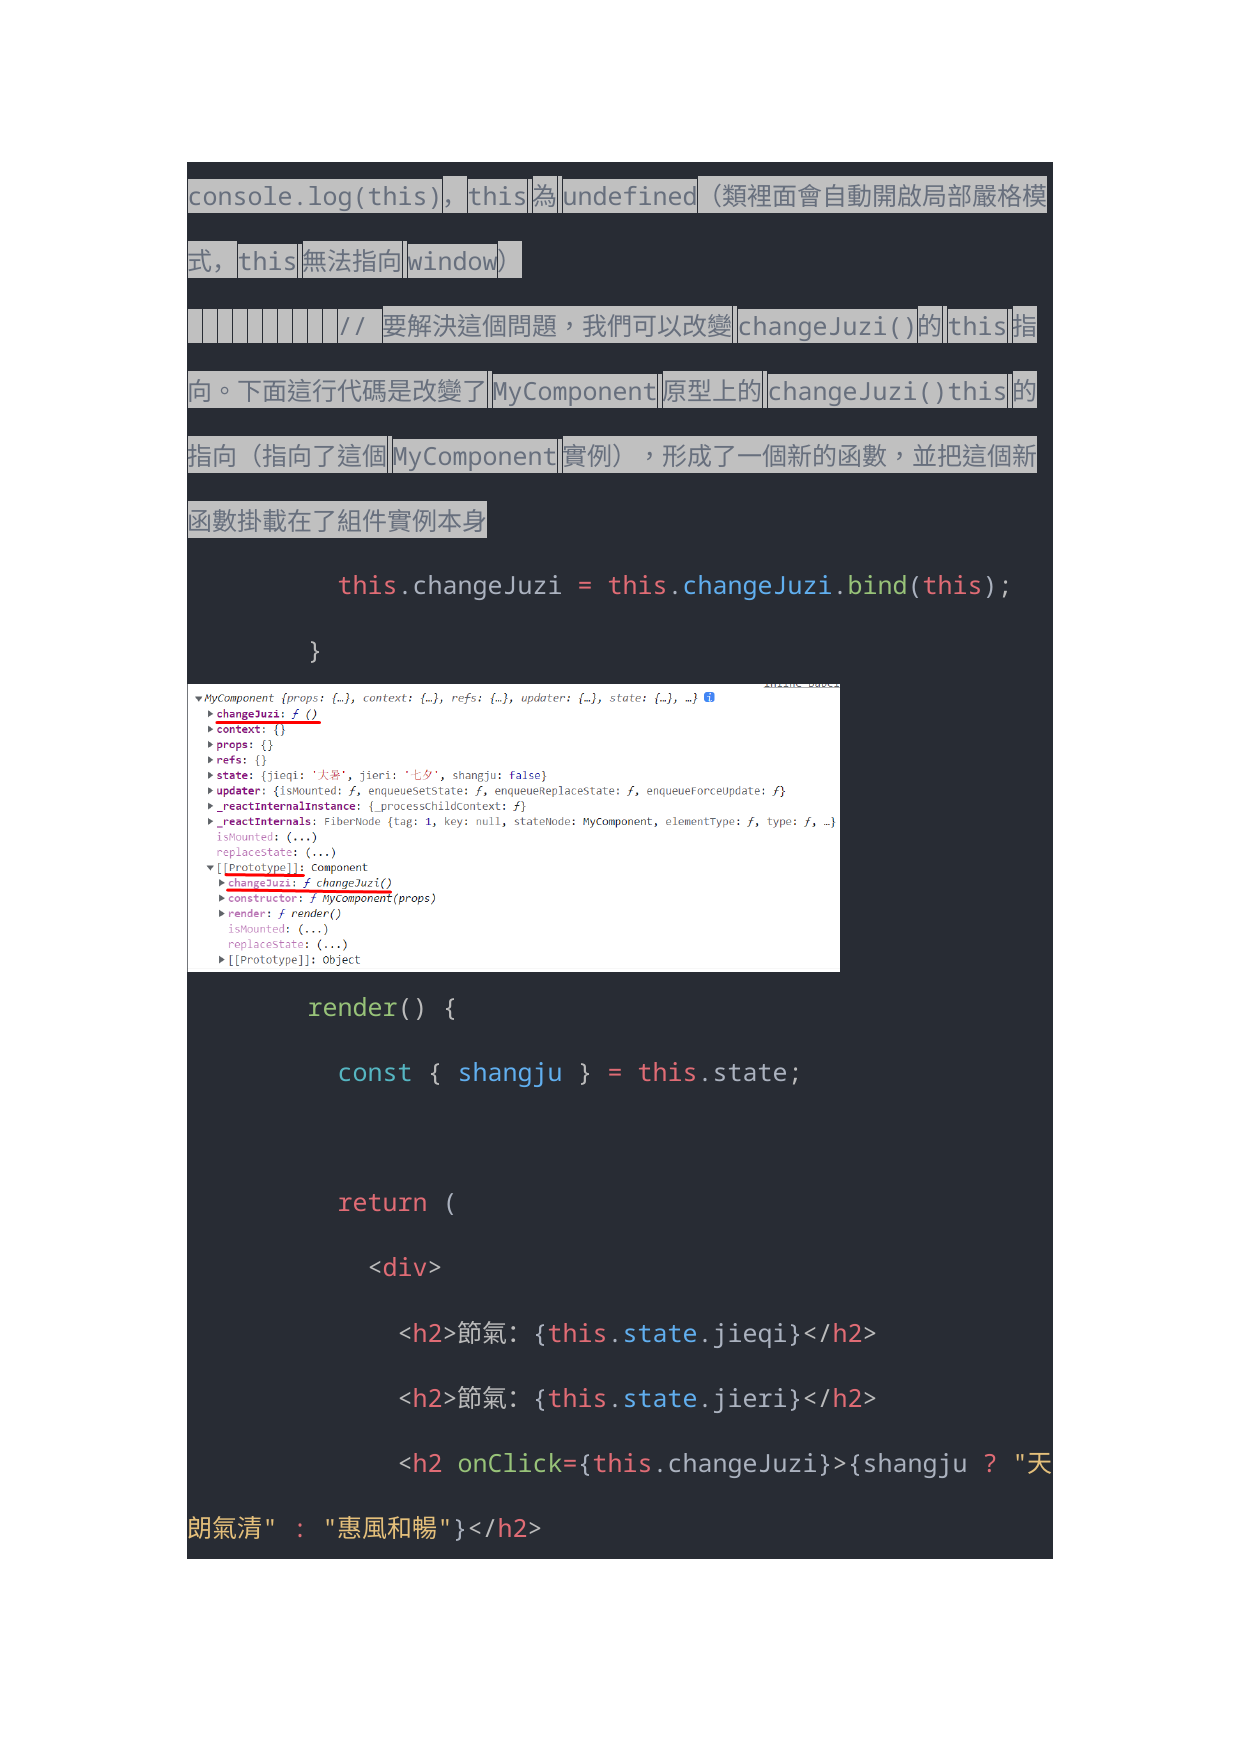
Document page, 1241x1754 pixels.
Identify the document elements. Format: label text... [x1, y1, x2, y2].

text return ( [187, 1169, 1053, 1234]
text <h2 onClick={this.changeJuzi}>{shangju ? "天朗氣清" : "惠風和暢"}</h2> [187, 1429, 1053, 1559]
text <div> [187, 1234, 1053, 1299]
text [187, 162, 1053, 292]
text const { shangju } = this.state; [187, 1039, 1053, 1104]
text render() { [187, 974, 1053, 1039]
picture [187, 684, 840, 972]
text <h2>節氣：{this.state.jieqi}</h2> [187, 1299, 1053, 1364]
text <h2>節氣：{this.state.jieri}</h2> [187, 1364, 1053, 1429]
text // 要解決這個問題，我們可以改變changeJuzi()的this指向。下面這行代碼是改變了MyComponent原型上的changeJuzi()this的指向（指向了這個MyComponent實例），形成了一個新的函數，並把這個新函數掛載在了組件實例本身 [187, 292, 1053, 552]
text } [187, 617, 1053, 682]
text this.changeJuzi = this.changeJuzi.bind(this); [187, 552, 1053, 617]
